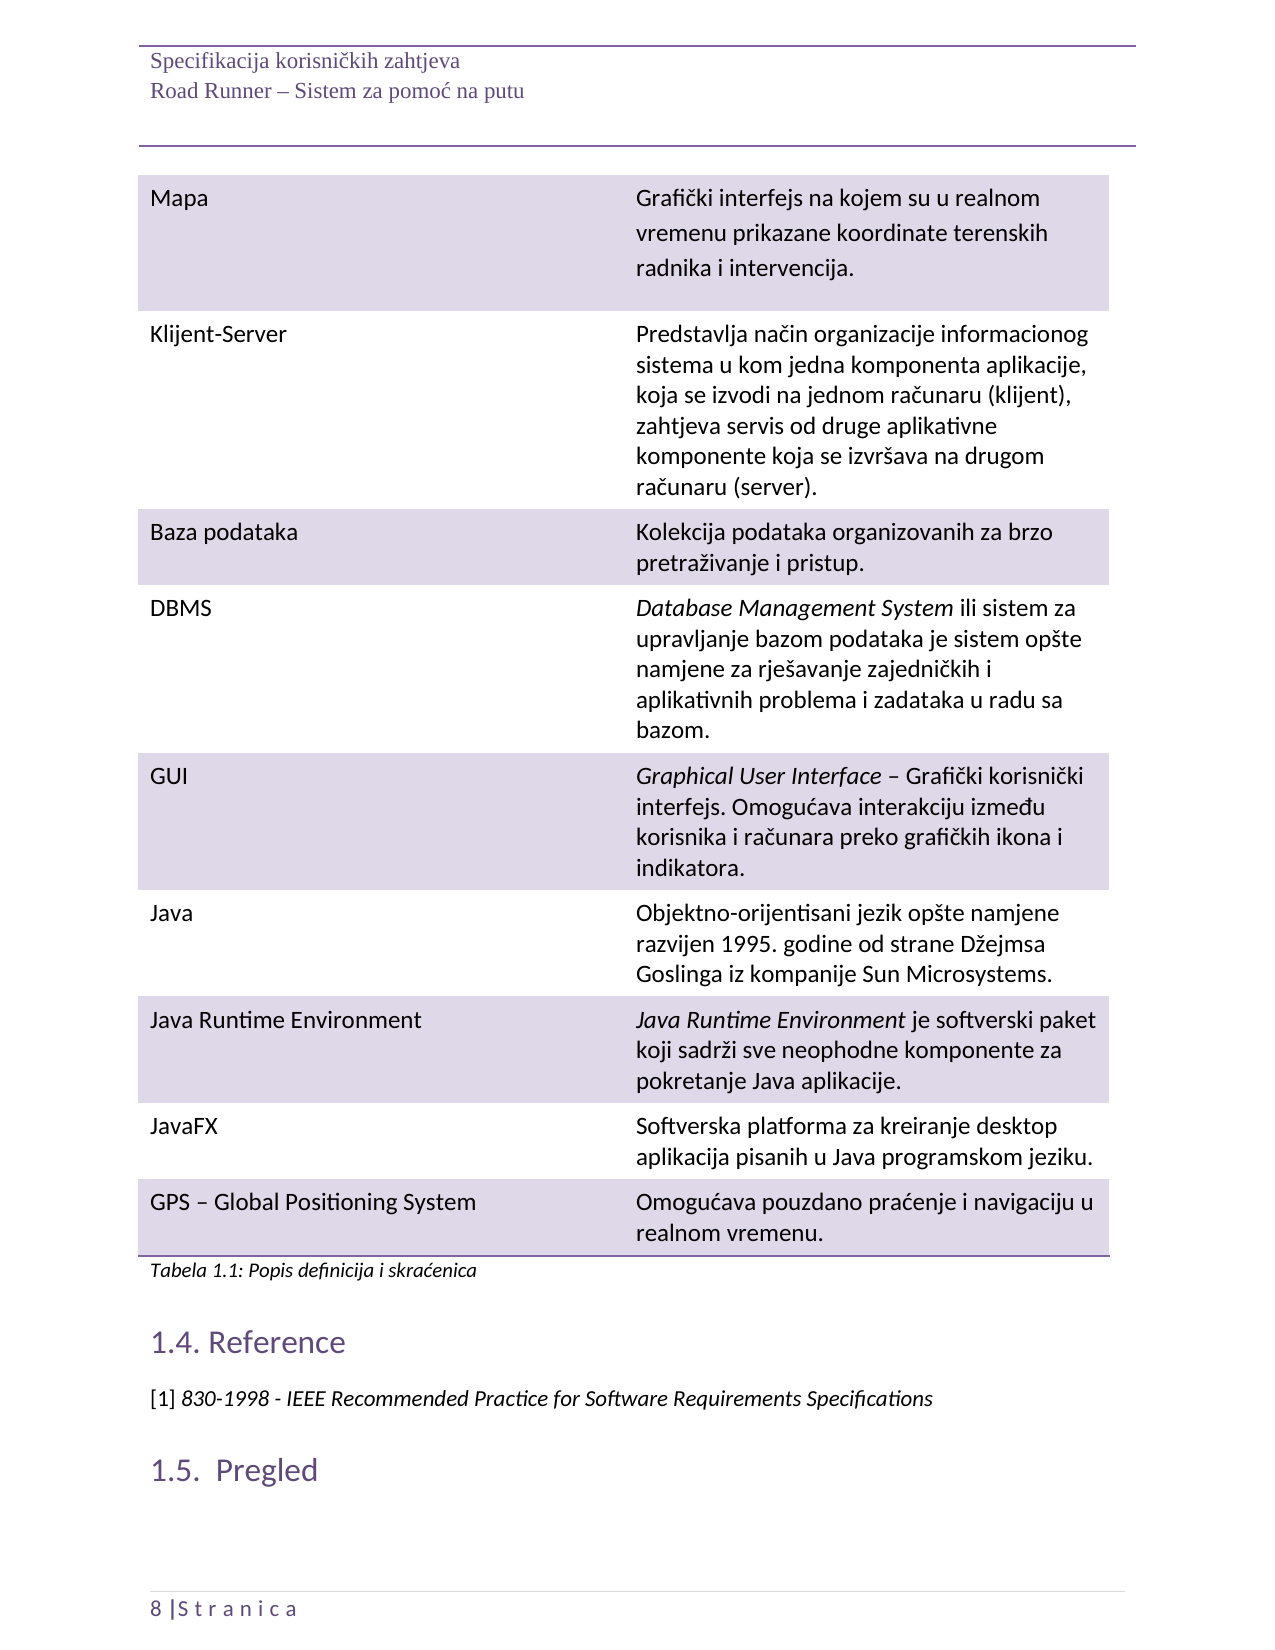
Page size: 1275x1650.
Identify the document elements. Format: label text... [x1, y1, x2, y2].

list 1.5. Pregled [150, 1449, 1125, 1489]
table_cell Objektno-orijentisani jezik opšte namjene razvijen 1995. godine od strane Džejmsa Goslinga iz kompanije Sun Microsystems. [624, 890, 1109, 996]
table_cell Graphical User Interface – Grafički korisnički interfejs. Omogućava interakciju između korisnika i računara preko grafičkih ikona i indikatora. [624, 753, 1109, 890]
text Tabela 1.1: Popis definicija i skraćenica [150, 1257, 1125, 1282]
table_cell Mapa [138, 175, 624, 311]
table_cell Java Runtime Environment [138, 996, 624, 1103]
table_cell Java Runtime Environment je softverski paket koji sadrži sve neophodne komponente za pokretanje Java aplikacije. [624, 996, 1109, 1103]
table_cell Softverska platforma za kreiranje desktop aplikacija pisanih u Java programskom jeziku. [624, 1103, 1109, 1179]
table_cell Kolekcija podataka organizovanih za brzo pretraživanje i pristup. [624, 509, 1109, 585]
table_cell GUI [138, 753, 624, 890]
table_cell DBMS [138, 585, 624, 753]
table_cell GPS – Global Positioning System [138, 1179, 624, 1255]
list 1.4. Reference [150, 1321, 1125, 1362]
table_cell Grafički interfejs na kojem su u realnom vremenu prikazane koordinate terenskih radnika i intervencija. [624, 175, 1109, 311]
table_cell Klijent-Server [138, 311, 624, 509]
table_cell Baza podataka [138, 509, 624, 585]
table_cell Java [138, 890, 624, 996]
table_cell Predstavlja način organizacije informacionog sistema u kom jedna komponenta aplikacije, koja se izvodi na jednom računaru (klijent), zahtjeva servis od druge aplikativne komponente koja se izvršava na drugom računaru (server). [624, 311, 1109, 509]
text [1] 830-1998 - IEEE Recommended Practice for Software Requirements Specifications [150, 1384, 1125, 1412]
table_cell Database Management System ili sistem za upravljanje bazom podataka je sistem opšte namjene za rješavanje zajedničkih i aplikativnih problema i zadataka u radu sa bazom. [624, 585, 1109, 753]
table_cell Omogućava pouzdano praćenje i navigaciju u realnom vremenu. [624, 1179, 1109, 1255]
table_cell JavaFX [138, 1103, 624, 1179]
